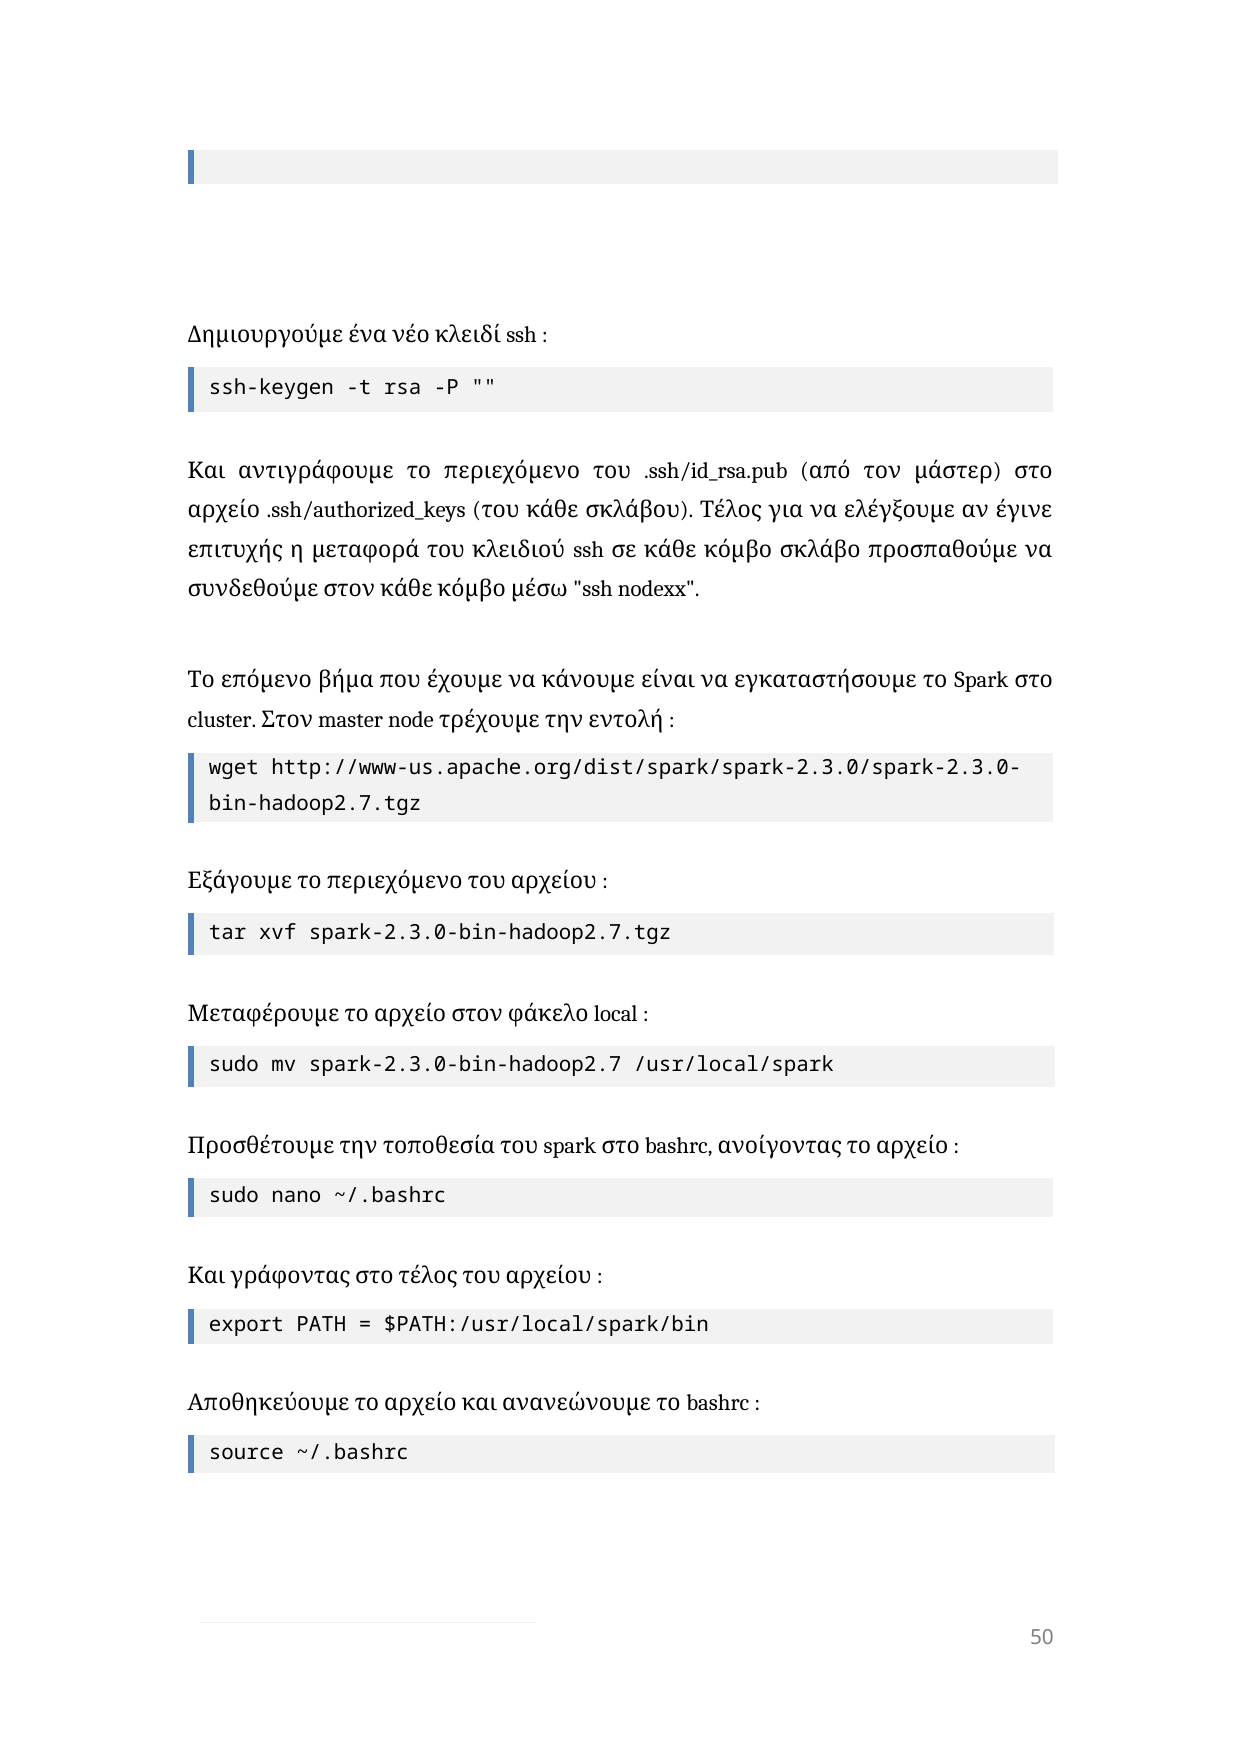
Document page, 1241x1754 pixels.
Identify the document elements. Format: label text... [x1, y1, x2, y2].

table_header sudo mv spark-2.3.0-bin-hadoop2.7 /usr/local/spark [194, 1046, 1055, 1087]
table_header tar xvf spark-2.3.0-bin-hadoop2.7.tgz [194, 913, 1054, 955]
text Και αντιγράφουμε το περιεχόμενο του .ssh/id_rsa.pub (από τον μάστερ) στο αρχείο .ssh/authorized_keys (του κάθε σκλάβου). Τέλος για να ελέγξουμε αν έγινε επιτυχής η μεταφορά του κλειδιού ssh σε κάθε κόμβο σκλάβο προσπαθούμε να συνδεθούμε στον κάθε κόμβο μέσω "ssh nodexx". [187, 457, 1053, 602]
table_header wget http://www-us.apache.org/dist/spark/spark-2.3.0/spark-2.3.0-bin-hadoop2.7.tgz [194, 753, 1053, 822]
table_header sudo nano ~/.bashrc [194, 1178, 1053, 1217]
text Αποθηκεύουμε το αρχείο και ανανεώνουμε το bashrc : [187, 1389, 1053, 1416]
table_header export PATH = $PATH:/usr/local/spark/bin [194, 1309, 1053, 1344]
text Μεταφέρουμε το αρχείο στον φάκελο local : [187, 1001, 1053, 1027]
text Και γράφοντας στο τέλος του αρχείου : [187, 1263, 1053, 1289]
table_header source ~/.bashrc [194, 1435, 1055, 1473]
text Το επόμενο βήμα που έχουμε να κάνουμε είναι να εγκαταστήσουμε το Spark στο cluster. Στον master node τρέχουμε την εντολή : [187, 667, 1053, 733]
text Δημιουργούμε ένα νέο κλειδί ssh : [187, 322, 1053, 348]
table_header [194, 150, 1058, 184]
text Εξάγουμε το περιεχόμενο του αρχείου : [187, 867, 1053, 894]
text Προσθέτουμε την τοποθεσία του spark στο bashrc, ανοίγοντας το αρχείο : [187, 1132, 1053, 1159]
table_header ssh-keygen -t rsa -P "" [194, 367, 1053, 412]
